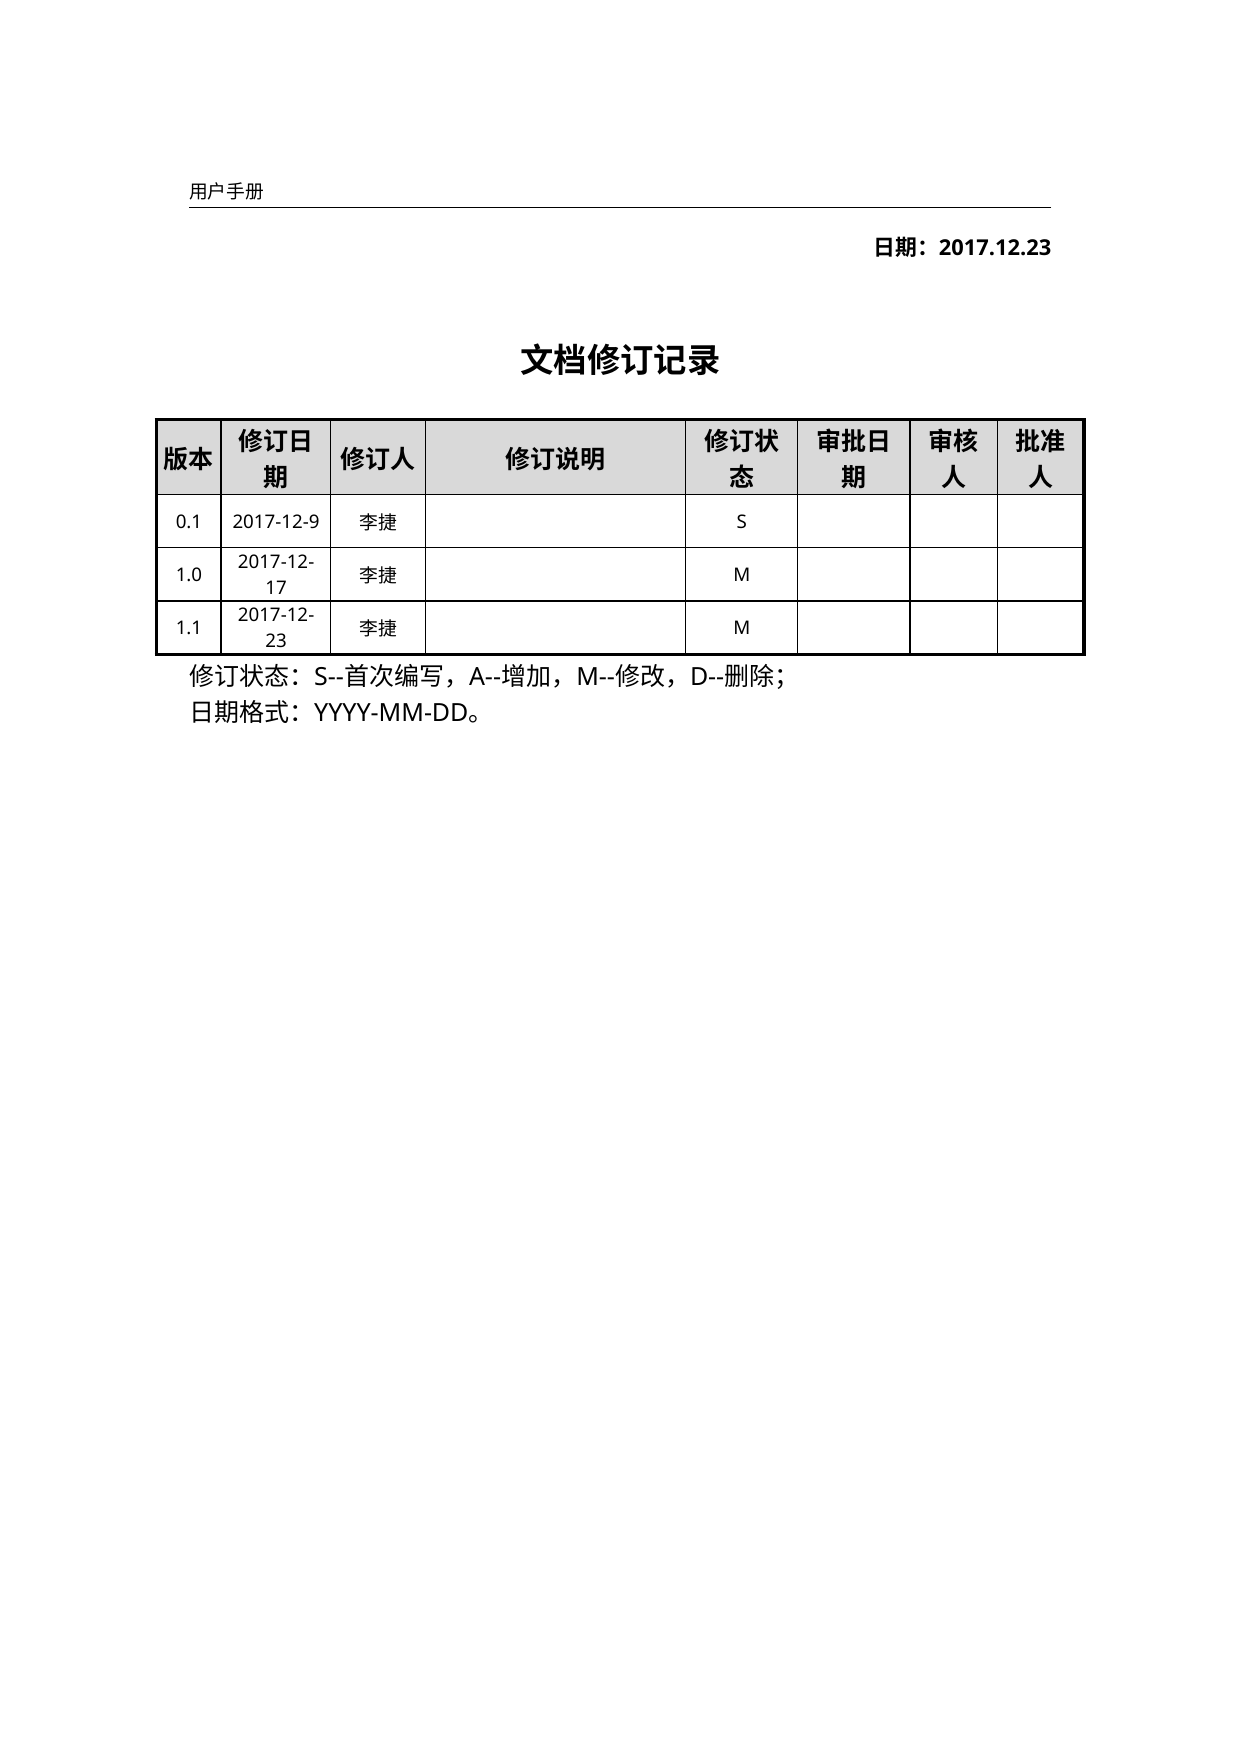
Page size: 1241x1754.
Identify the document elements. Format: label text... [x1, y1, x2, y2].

table_cell 2017-12-23 [222, 602, 330, 653]
table_cell [911, 495, 997, 547]
table_header 审核人 [911, 421, 997, 494]
text 日期：2017.12.23 [189, 229, 1051, 261]
table_cell [426, 602, 685, 653]
table_cell 1.0 [158, 548, 220, 600]
table_cell 2017-12-17 [222, 548, 330, 600]
table_cell [998, 495, 1082, 547]
table_cell [426, 548, 685, 600]
table_cell [798, 602, 909, 653]
table_cell M [686, 548, 797, 600]
table_header 修订状态 [686, 421, 797, 494]
text 文档修订记录 [189, 333, 1051, 382]
table_cell [911, 548, 997, 600]
text 修订状态：S--首次编写，A--增加，M--修改，D--删除； [189, 656, 1051, 692]
text 日期格式：YYYY-MM-DD。 [189, 692, 1051, 729]
table_cell [426, 495, 685, 547]
table_cell 李捷 [331, 548, 425, 600]
table_cell 1.1 [158, 602, 220, 653]
table_cell [798, 548, 909, 600]
table_cell [798, 495, 909, 547]
table_header 修订说明 [426, 421, 685, 494]
table_header 批准人 [998, 421, 1082, 494]
table_cell 0.1 [158, 495, 220, 547]
table_header 审批日期 [798, 421, 909, 494]
table_header 修订日期 [222, 421, 330, 494]
table_cell M [686, 602, 797, 653]
table_cell 李捷 [331, 602, 425, 653]
table_cell S [686, 495, 797, 547]
table_cell [911, 602, 997, 653]
table_header 修订人 [331, 421, 425, 494]
table_cell 李捷 [331, 495, 425, 547]
table_header 版本 [158, 421, 220, 494]
table_cell [998, 548, 1082, 600]
table_cell [998, 602, 1082, 653]
table_cell 2017-12-9 [222, 495, 330, 547]
